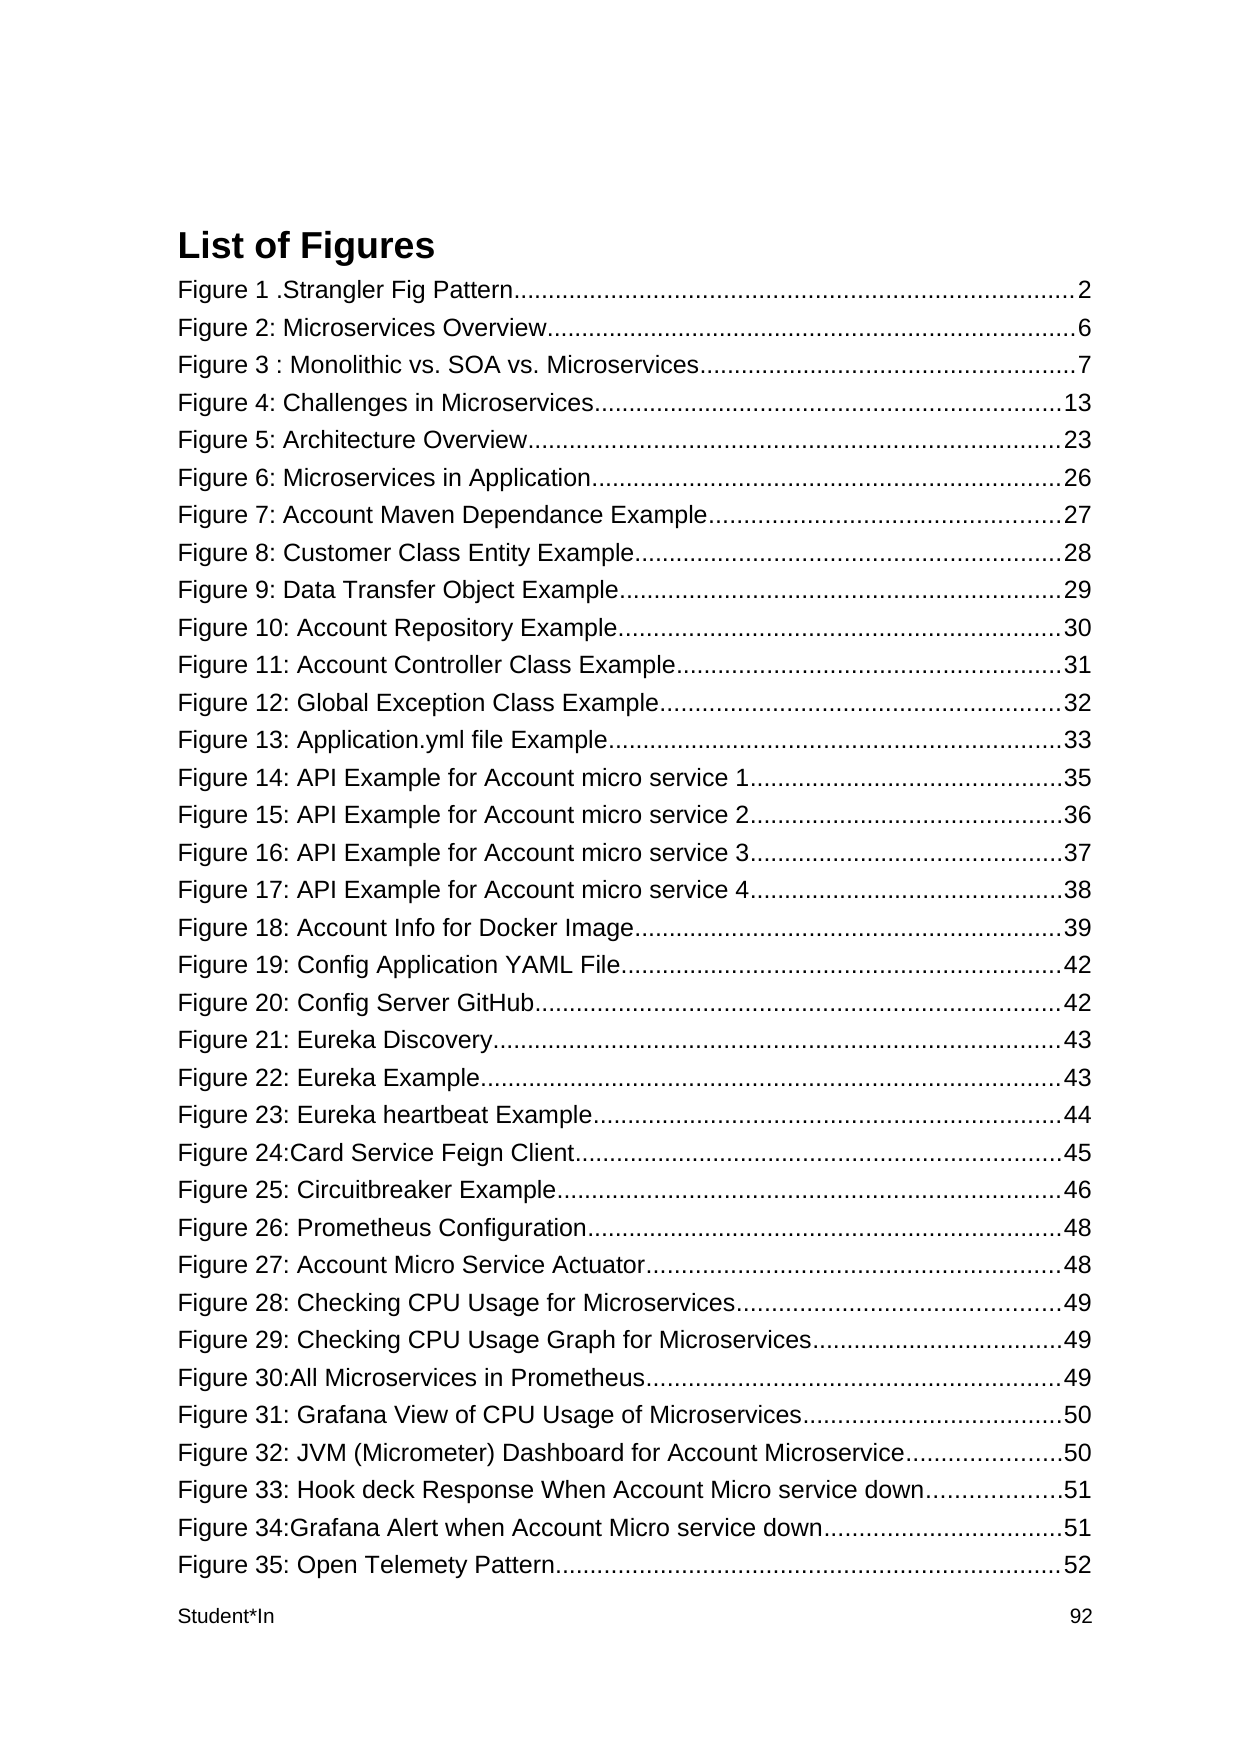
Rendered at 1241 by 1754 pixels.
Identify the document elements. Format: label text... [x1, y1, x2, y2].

text Figure 9: Data Transfer Object Example 29 [177, 575, 1092, 604]
text Figure 26: Prometheus Configuration 48 [177, 1213, 1092, 1242]
text Figure 8: Customer Class Entity Example 28 [177, 538, 1092, 567]
text Figure 23: Eureka heartbeat Example 44 [177, 1100, 1092, 1129]
text Figure 14: API Example for Account micro service 1 35 [177, 763, 1092, 792]
text Figure 32: JVM (Micrometer) Dashboard for Account Microservice 50 [177, 1438, 1092, 1467]
text Figure 2: Microservices Overview 6 [177, 313, 1092, 342]
text Figure 4: Challenges in Microservices 13 [177, 388, 1092, 417]
text Figure 30:All Microservices in Prometheus 49 [177, 1363, 1092, 1392]
text Figure 21: Eureka Discovery 43 [177, 1025, 1092, 1054]
text Figure 19: Config Application YAML File 42 [177, 950, 1092, 979]
text Figure 3 : Monolithic vs. SOA vs. Microservices 7 [177, 350, 1092, 379]
text Figure 31: Grafana View of CPU Usage of Microservices 50 [177, 1400, 1092, 1429]
text Figure 1 .Strangler Fig Pattern 2 [177, 275, 1092, 304]
text Figure 18: Account Info for Docker Image 39 [177, 913, 1092, 942]
text Figure 16: API Example for Account micro service 3 37 [177, 838, 1092, 867]
text Figure 34:Grafana Alert when Account Micro service down 51 [177, 1513, 1092, 1542]
text Figure 29: Checking CPU Usage Graph for Microservices 49 [177, 1325, 1092, 1354]
text Figure 7: Account Maven Dependance Example 27 [177, 500, 1092, 529]
text Figure 10: Account Repository Example 30 [177, 613, 1092, 642]
text Figure 12: Global Exception Class Example 32 [177, 688, 1092, 717]
text Figure 22: Eureka Example 43 [177, 1063, 1092, 1092]
text Figure 25: Circuitbreaker Example 46 [177, 1175, 1092, 1204]
text Figure 15: API Example for Account micro service 2 36 [177, 800, 1092, 829]
text List of Figures [177, 217, 1092, 267]
text Figure 24:Card Service Feign Client 45 [177, 1138, 1092, 1167]
text Figure 11: Account Controller Class Example 31 [177, 650, 1092, 679]
text Figure 5: Architecture Overview 23 [177, 425, 1092, 454]
text Figure 28: Checking CPU Usage for Microservices 49 [177, 1288, 1092, 1317]
text Figure 27: Account Micro Service Actuator 48 [177, 1250, 1092, 1279]
text Figure 17: API Example for Account micro service 4 38 [177, 875, 1092, 904]
text Figure 13: Application.yml file Example 33 [177, 725, 1092, 754]
text Figure 20: Config Server GitHub 42 [177, 988, 1092, 1017]
text Figure 33: Hook deck Response When Account Micro service down 51 [177, 1475, 1092, 1504]
text Figure 6: Microservices in Application 26 [177, 463, 1092, 492]
text Figure 35: Open Telemety Pattern 52 [177, 1550, 1092, 1579]
